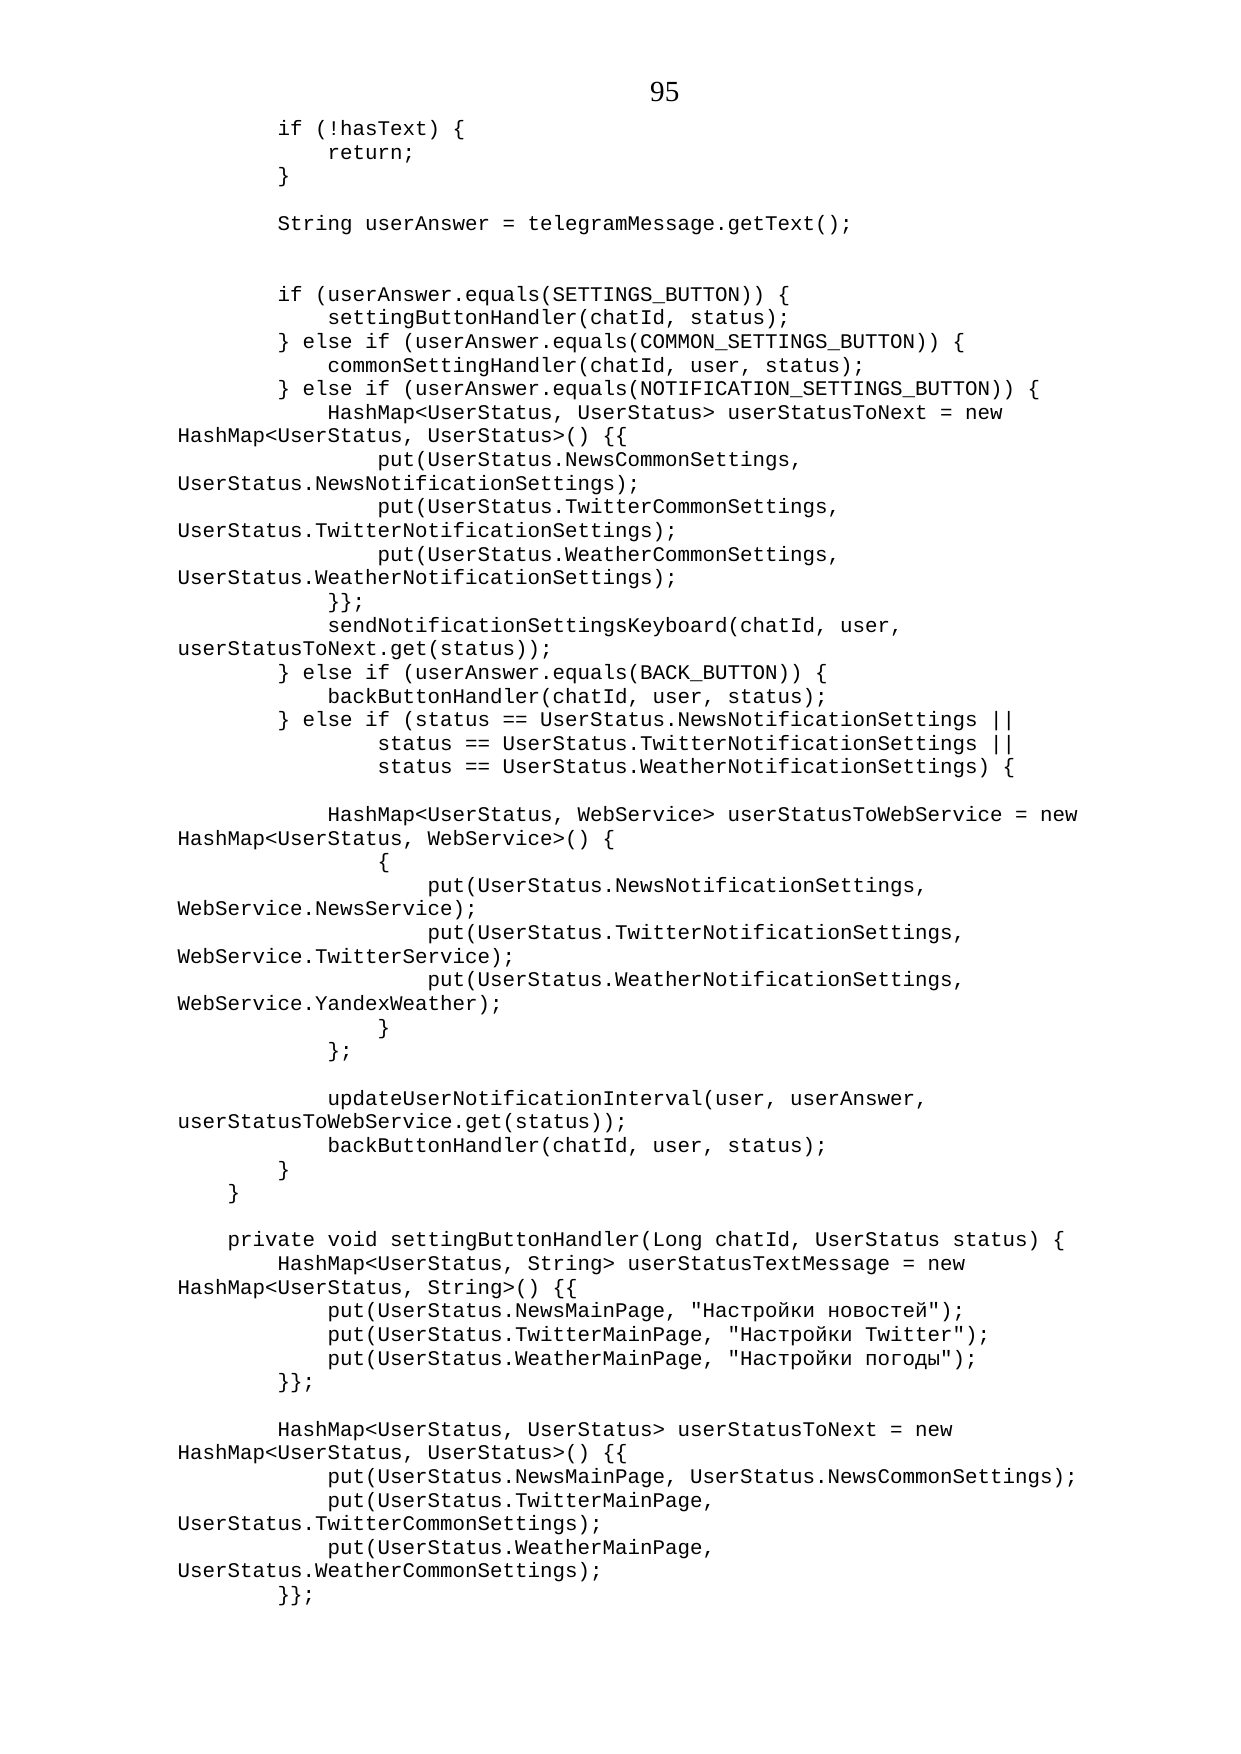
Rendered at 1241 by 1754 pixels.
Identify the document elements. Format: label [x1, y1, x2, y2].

text [177, 118, 1152, 1631]
